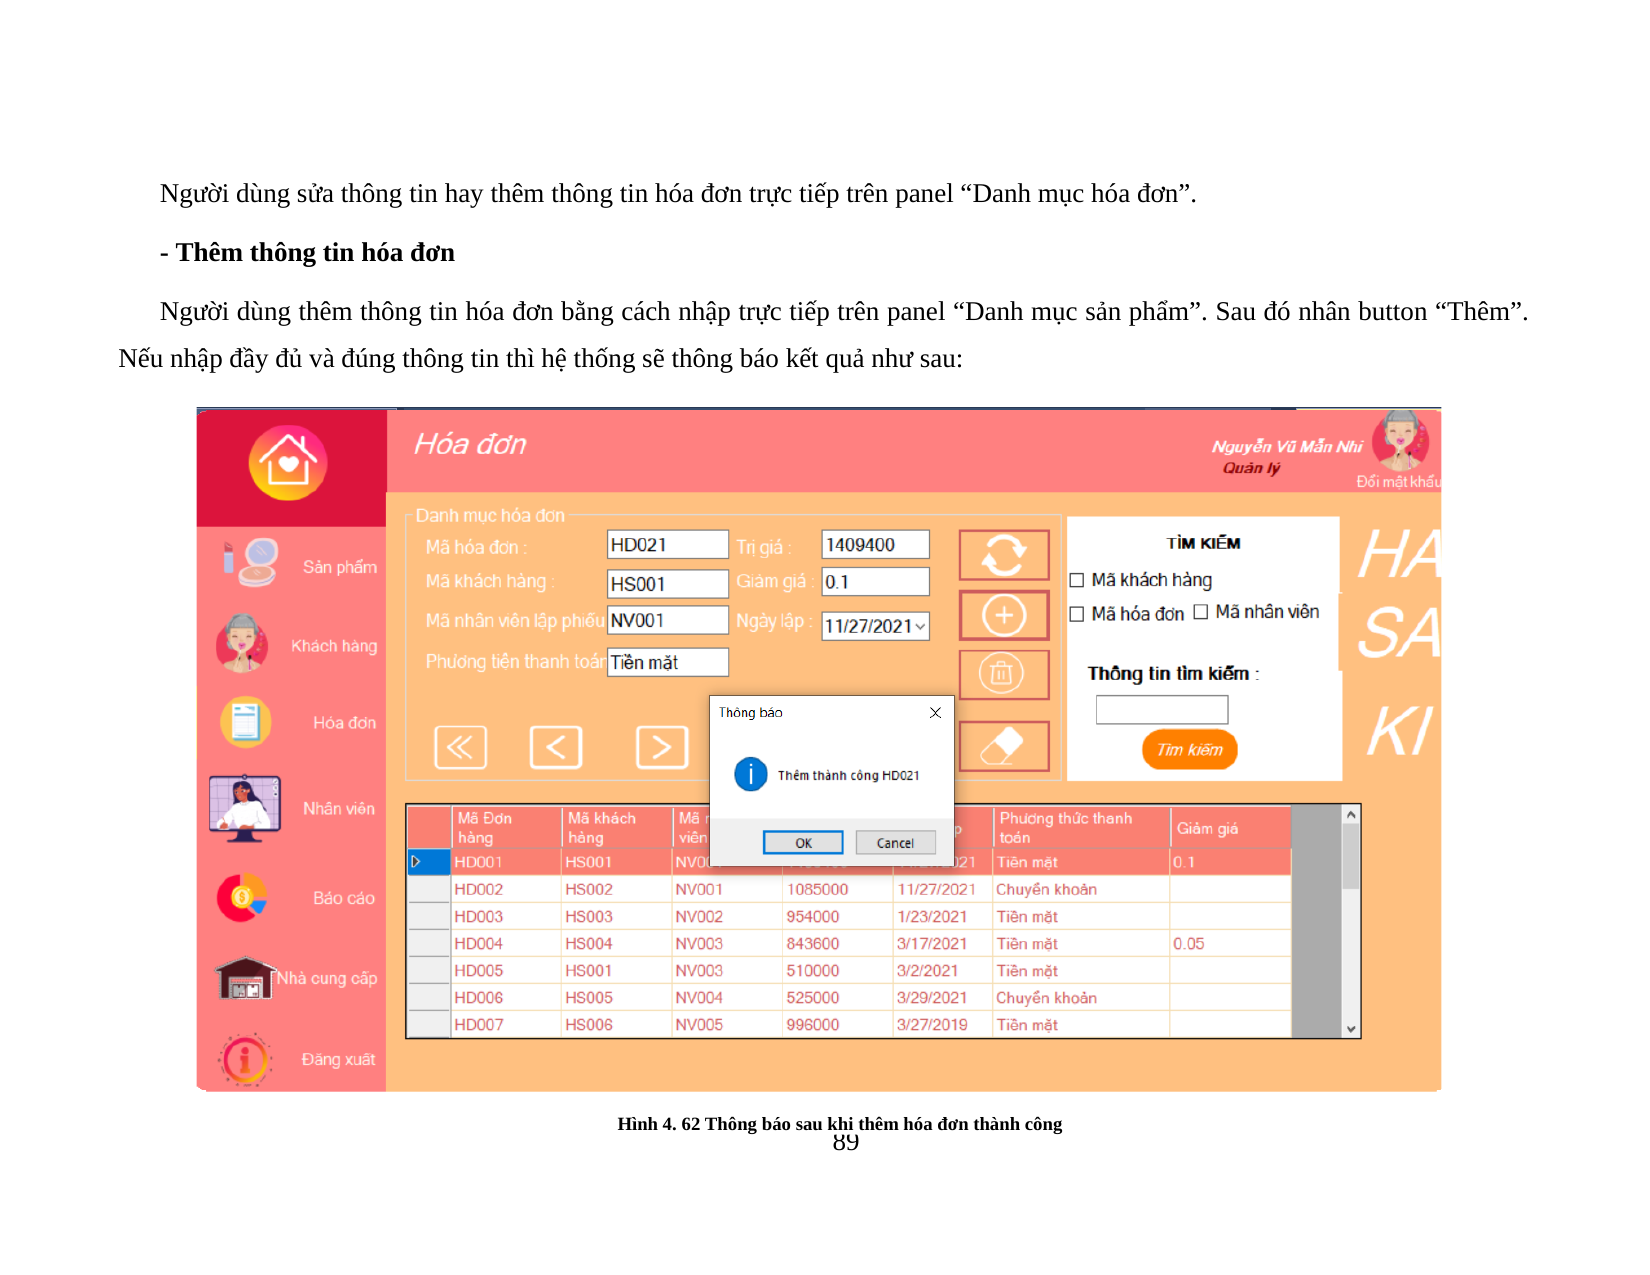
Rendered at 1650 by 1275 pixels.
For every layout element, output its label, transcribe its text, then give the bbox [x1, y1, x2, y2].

text - Thêm thông tin hóa đơn [118, 236, 1532, 267]
text Người dùng thêm thông tin hóa đơn bằng cách nhập trực tiếp trên panel “Danh mục sản phẩm”. Sau đó nhân button “Thêm”. Nếu nhập đầy đủ và đúng thông tin thì hệ thống sẽ thông báo kết quả như sau: [118, 296, 1532, 373]
picture [196, 407, 1442, 1092]
text Người dùng sửa thông tin hay thêm thông tin hóa đơn trực tiếp trên panel “Danh mục hóa đơn”. [118, 177, 1532, 208]
